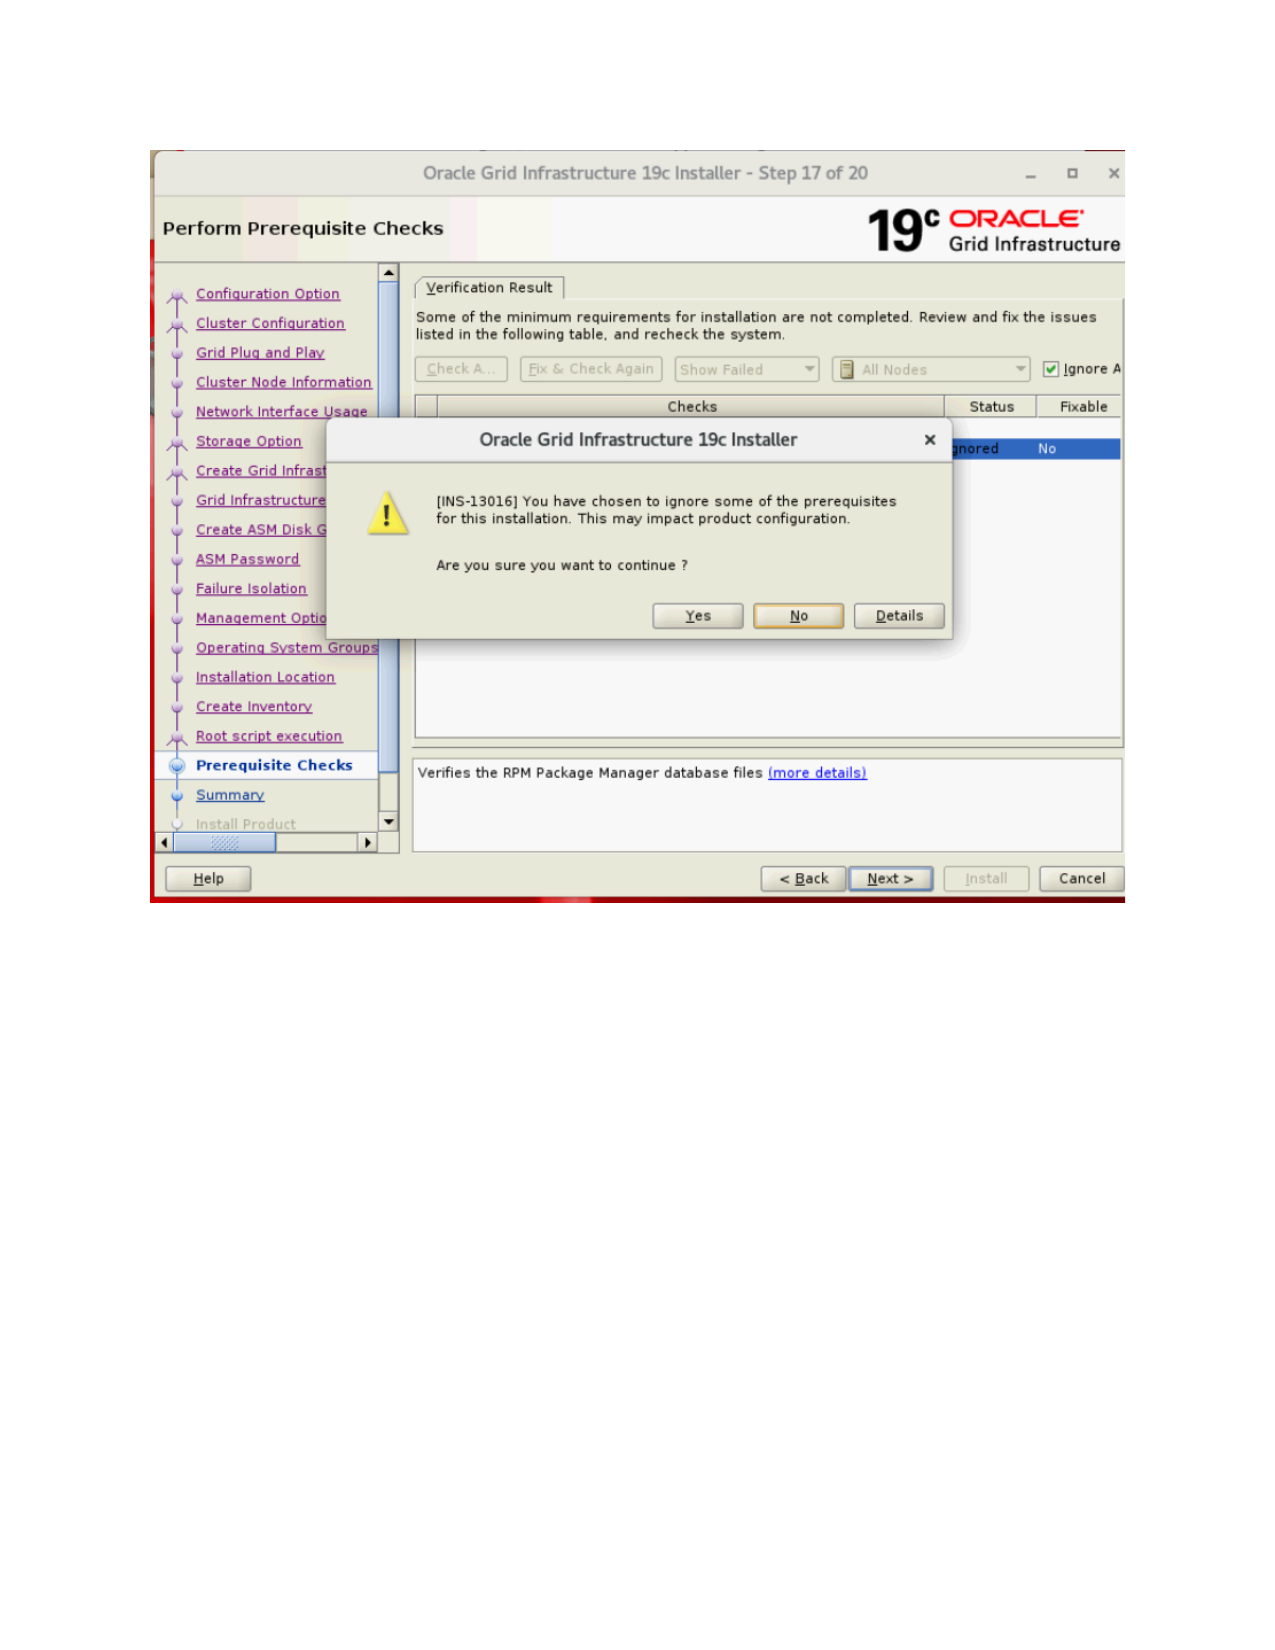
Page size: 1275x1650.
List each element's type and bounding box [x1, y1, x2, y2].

picture [150, 150, 1125, 903]
